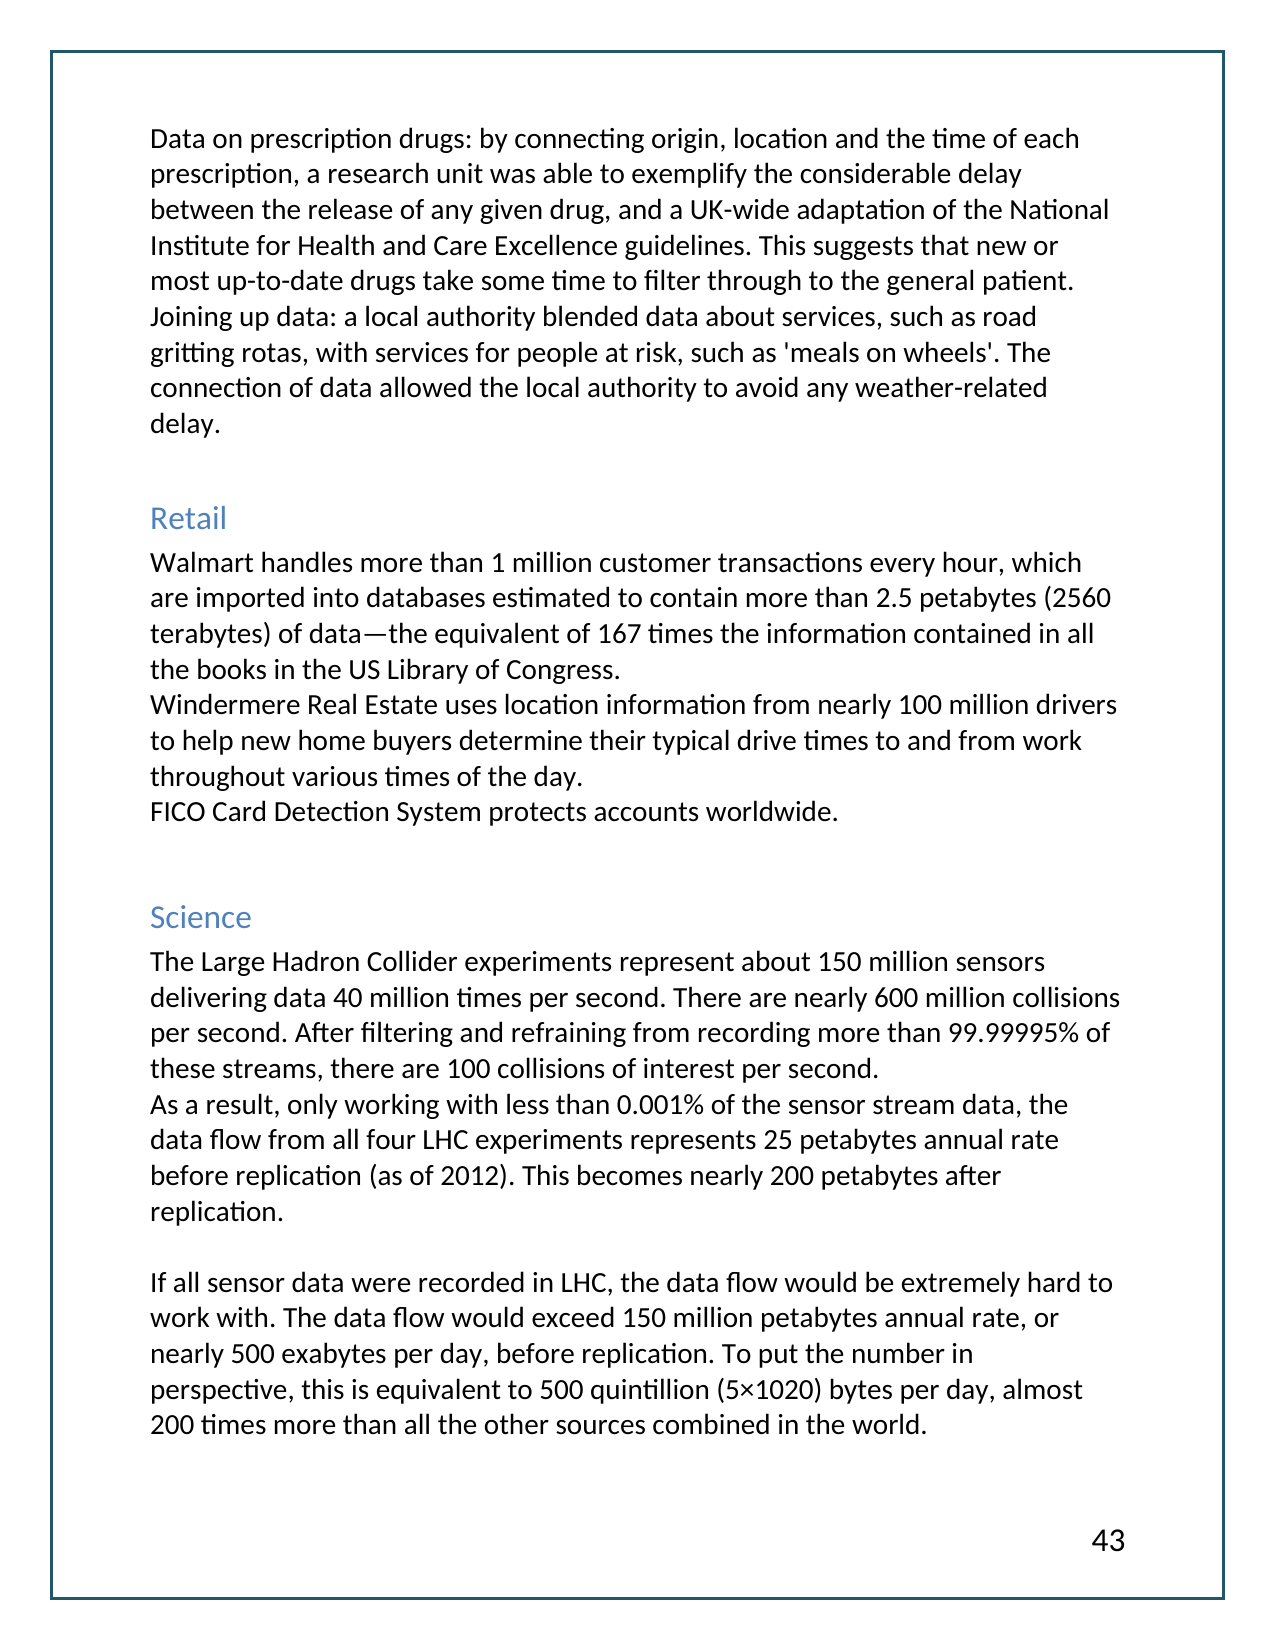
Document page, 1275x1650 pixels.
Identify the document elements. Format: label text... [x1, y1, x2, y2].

text Joining up data: a local authority blended data about services, such as road gritting rotas, with services for people at risk, such as 'meals on wheels'. The connection of data allowed the local authority to avoid any weather-related delay. [150, 298, 1125, 441]
text As a result, only working with less than 0.001% of the sensor stream data, the data flow from all four LHC experiments represents 25 petabytes annual rate before replication (as of 2012). This becomes nearly 200 petabytes after replication. [150, 1086, 1125, 1228]
text Data on prescription drugs: by connecting origin, location and the time of each prescription, a research unit was able to exemplify the considerable delay between the release of any given drug, and a UK-wide adaptation of the National Institute for Health and Care Excellence guidelines. This suggests that new or most up-to-date drugs take some time to filter through to the general patient. [150, 120, 1125, 298]
text If all sensor data were recorded in LHC, the data flow would be extremely hard to work with. The data flow would exceed 150 million petabytes annual rate, or nearly 500 exabytes per day, before replication. To put the number in perspective, this is equivalent to 500 quintillion (5×1020) bytes per day, almost 200 times more than all the other sources combined in the world. [150, 1264, 1125, 1442]
subtitle Retail [150, 497, 1125, 538]
text Walmart handles more than 1 million customer transactions every hour, which are imported into databases estimated to contain more than 2.5 petabytes (2560 terabytes) of data—the equivalent of 167 times the information contained in all the books in the US Library of Congress. [150, 544, 1125, 686]
text FICO Card Detection System protects accounts worldwide. [150, 793, 1125, 829]
text Windermere Real Estate uses location information from nearly 100 million drivers to help new home buyers determine their typical drive times to and from work throughout various times of the day. [150, 686, 1125, 793]
subtitle Science [150, 850, 1125, 937]
text The Large Hadron Collider experiments represent about 150 million sensors delivering data 40 million times per second. There are nearly 600 million collisions per second. After filtering and refraining from recording more than 99.99995% of these streams, there are 100 collisions of interest per second. [150, 943, 1125, 1086]
